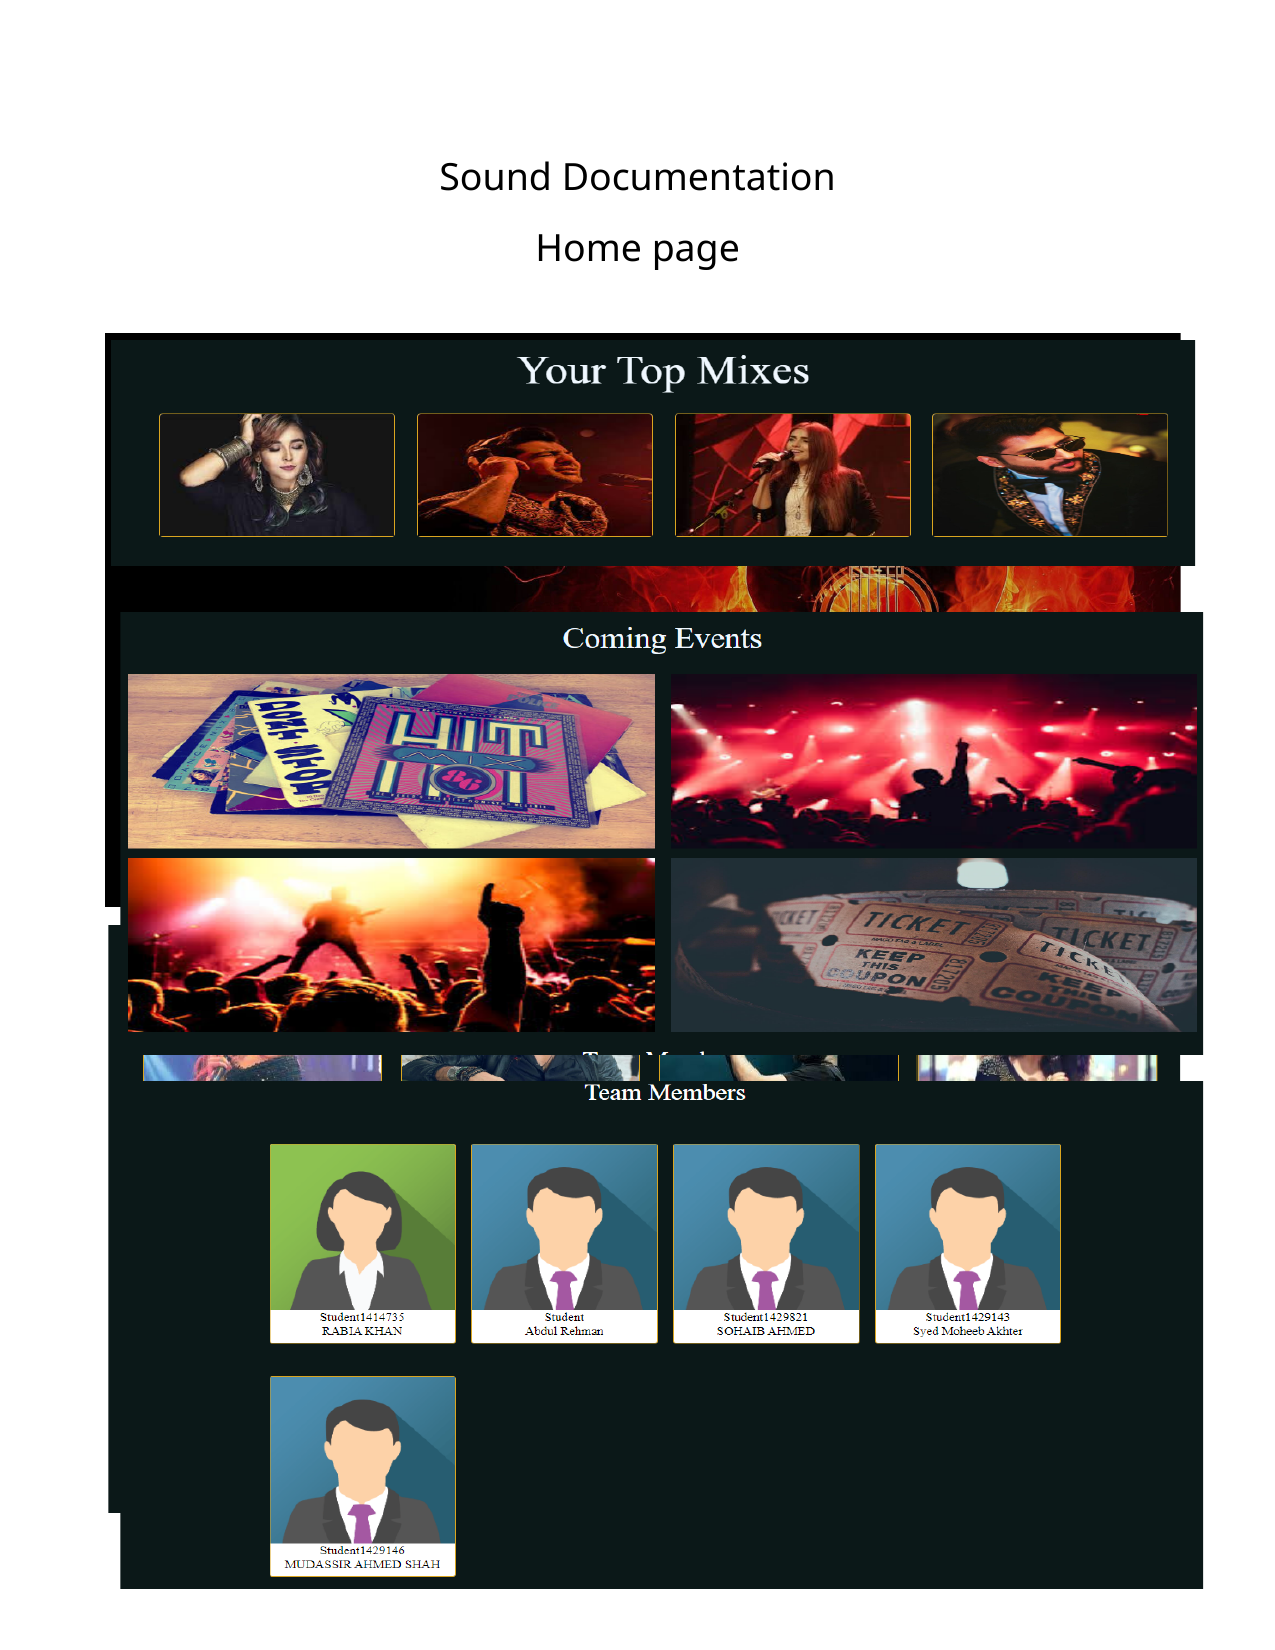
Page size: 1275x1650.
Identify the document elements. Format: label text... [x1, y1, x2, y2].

text Home page [150, 222, 1125, 273]
text Sound Documentation [150, 150, 1125, 201]
picture [105, 333, 1204, 1589]
